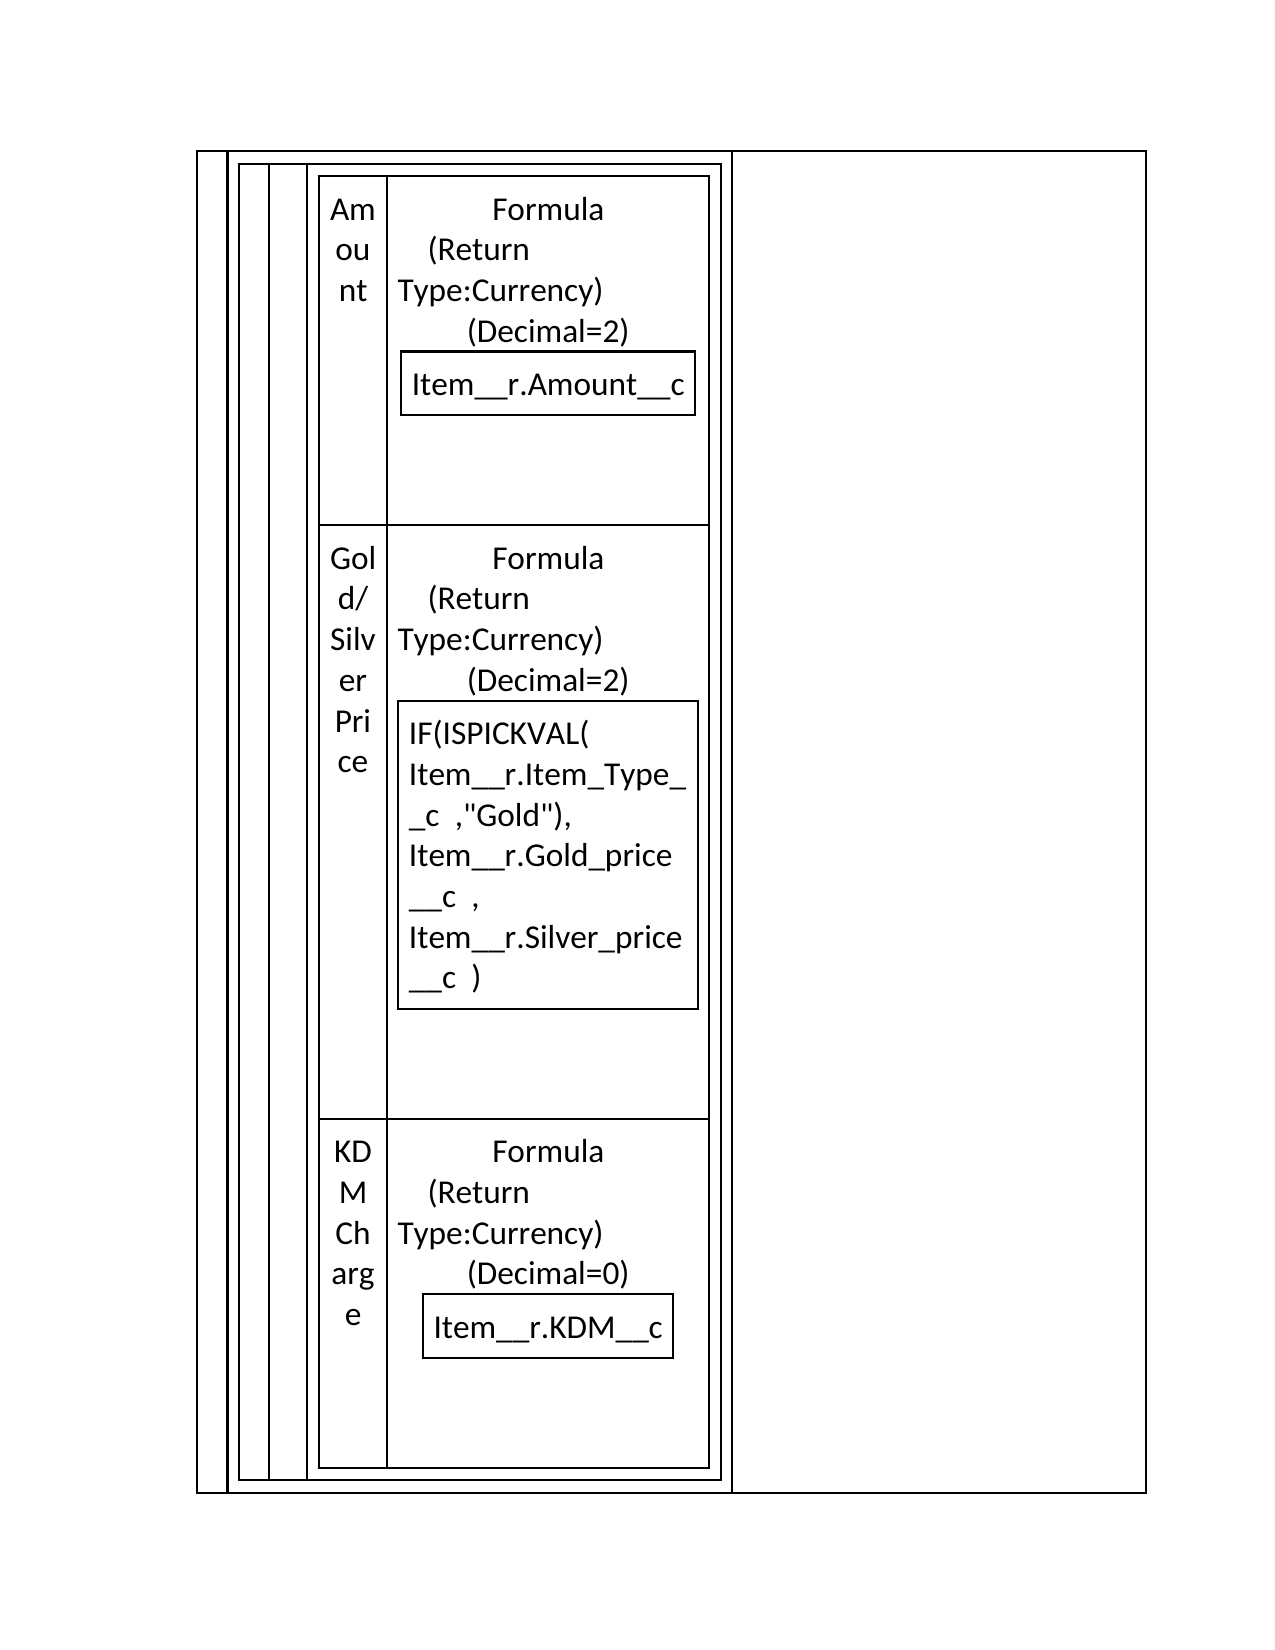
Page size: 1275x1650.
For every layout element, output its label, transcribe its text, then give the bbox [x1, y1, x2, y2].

table_header [733, 152, 1145, 1492]
table_header 5 [198, 152, 226, 1492]
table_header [229, 152, 731, 1492]
